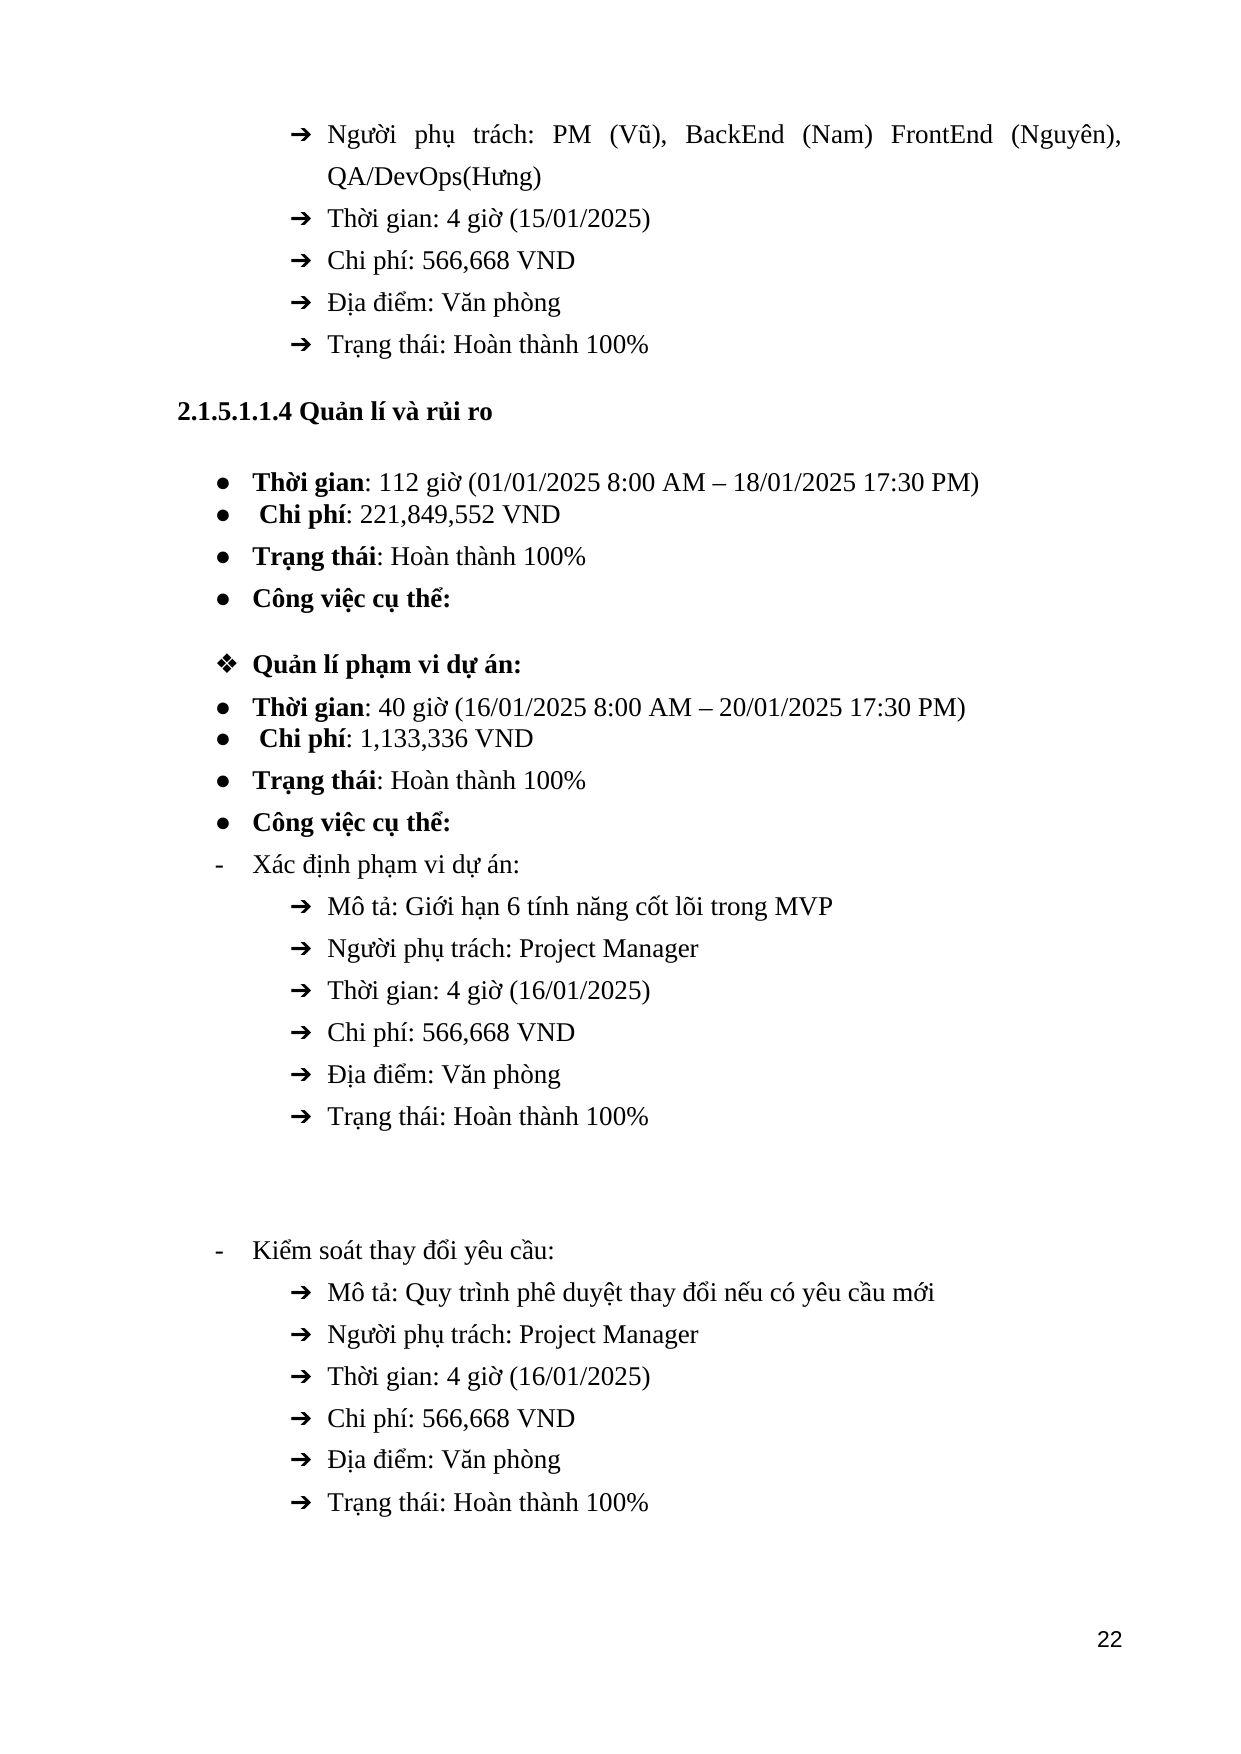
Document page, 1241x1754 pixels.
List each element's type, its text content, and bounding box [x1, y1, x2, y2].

text 2.1.5.1.1.4 Quản lí và rủi ro [177, 395, 1122, 426]
list Địa điểm: Văn phòng [289, 1444, 1122, 1475]
list Công việc cụ thể: [214, 582, 1122, 613]
list Kiểm soát thay đổi yêu cầu: [214, 1234, 1122, 1265]
list Mô tả: Quy trình phê duyệt thay đổi nếu có yêu cầu mới [289, 1276, 1122, 1307]
list Trạng thái: Hoàn thành 100% [289, 328, 1122, 359]
list Người phụ trách: Project Manager [289, 1318, 1122, 1349]
list Thời gian: 4 giờ (16/01/2025) [289, 974, 1122, 1005]
list Địa điểm: Văn phòng [289, 286, 1122, 317]
list Chi phí: 566,668 VND [289, 1016, 1122, 1047]
list Trạng thái: Hoàn thành 100% [289, 1486, 1122, 1517]
list Chi phí: 1,133,336 VND [214, 722, 1122, 753]
list Trạng thái: Hoàn thành 100% [214, 764, 1122, 795]
list Người phụ trách: Project Manager [289, 932, 1122, 963]
list Người phụ trách: PM (Vũ), BackEnd (Nam) FrontEnd (Nguyên), QA/DevOps(Hưng) [289, 118, 1122, 191]
list Chi phí: 566,668 VND [289, 1402, 1122, 1433]
list Thời gian: 4 giờ (16/01/2025) [289, 1360, 1122, 1391]
list Trạng thái: Hoàn thành 100% [289, 1100, 1122, 1131]
list Thời gian: 40 giờ (16/01/2025 8:00 AM – 20/01/2025 17:30 PM) [214, 691, 1095, 722]
list Công việc cụ thể: [214, 806, 1122, 837]
list Thời gian: 112 giờ (01/01/2025 8:00 AM – 18/01/2025 17:30 PM) [214, 466, 1095, 497]
list Xác định phạm vi dự án: [214, 848, 1122, 879]
list Chi phí: 566,668 VND [289, 244, 1122, 275]
list Địa điểm: Văn phòng [289, 1058, 1122, 1089]
list Quản lí phạm vi dự án: [214, 649, 1122, 680]
list Trạng thái: Hoàn thành 100% [214, 540, 1122, 571]
list Mô tả: Giới hạn 6 tính năng cốt lõi trong MVP [289, 890, 1122, 921]
list Chi phí: 221,849,552 VND [214, 498, 1122, 529]
list Thời gian: 4 giờ (15/01/2025) [289, 202, 1122, 233]
